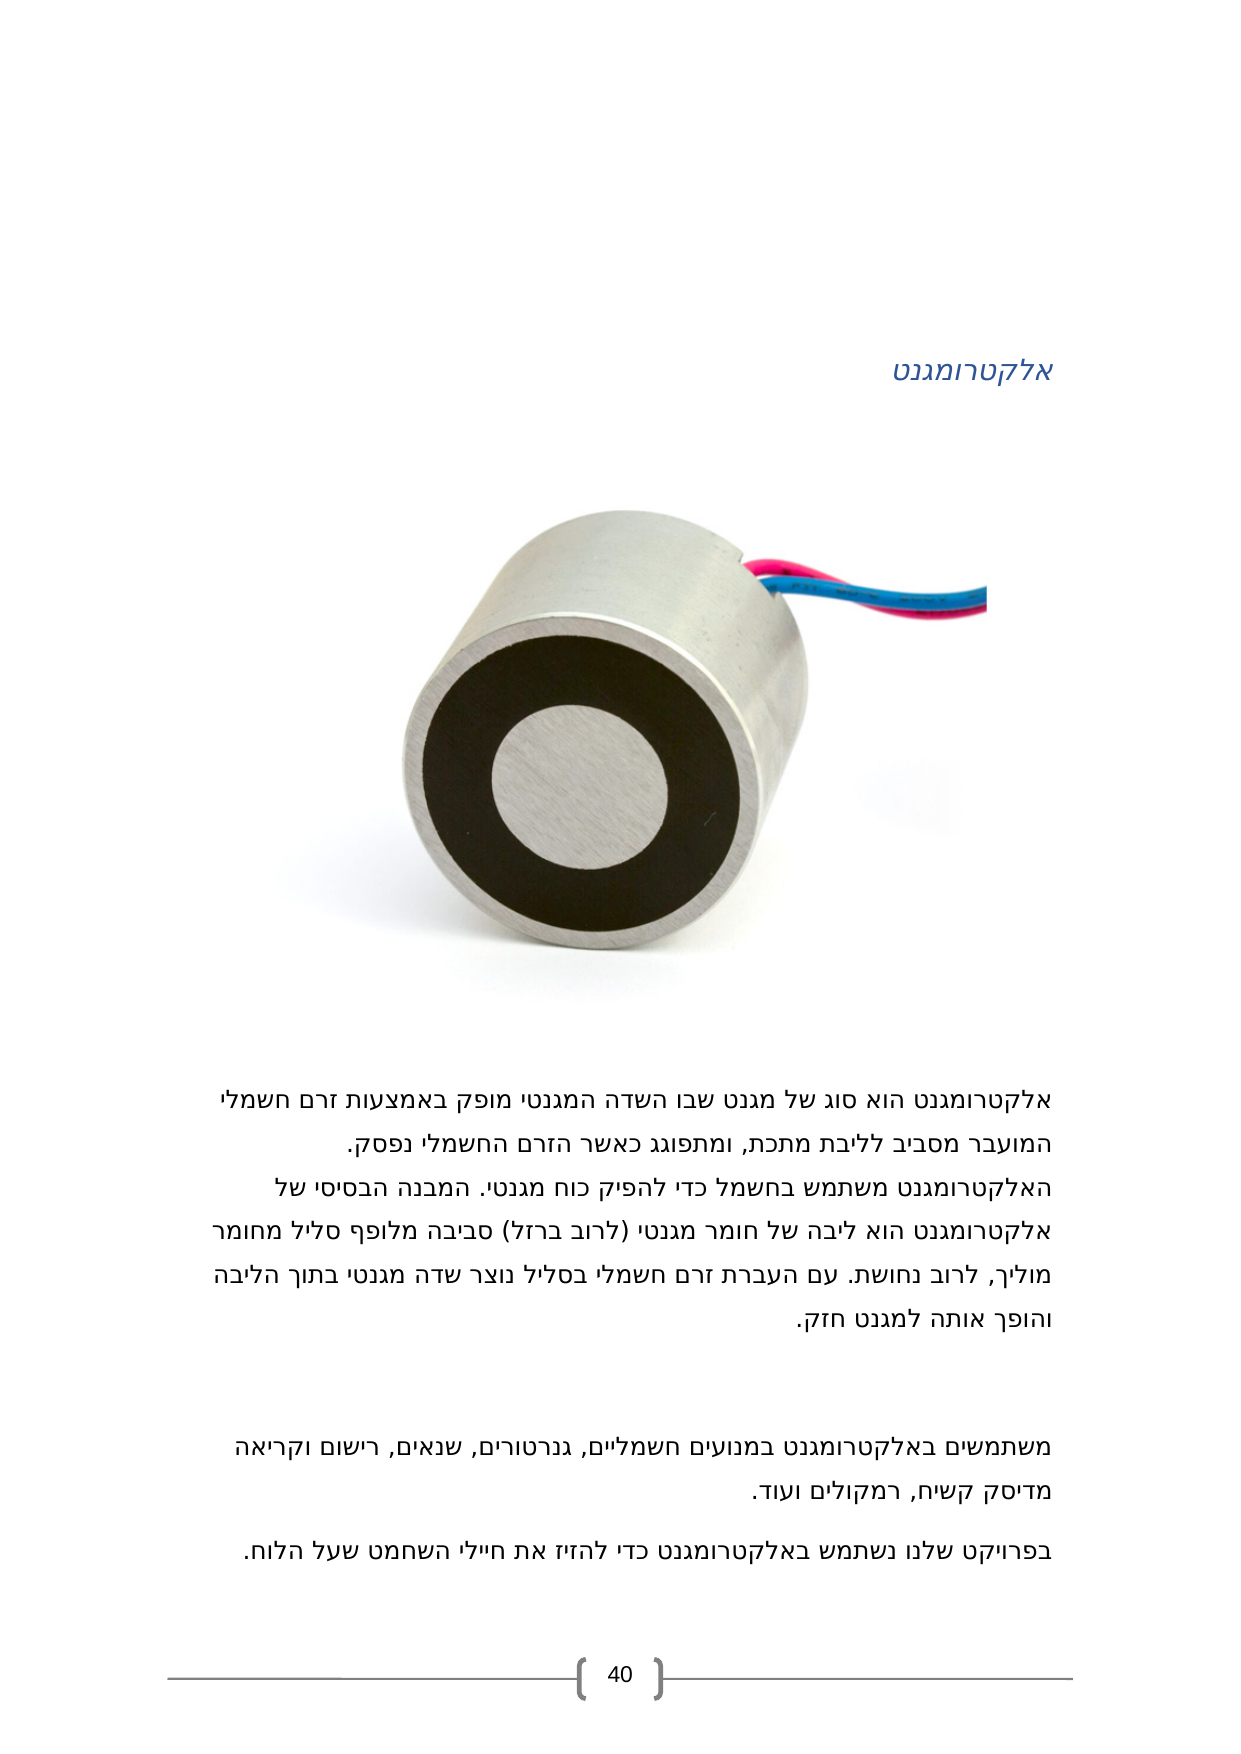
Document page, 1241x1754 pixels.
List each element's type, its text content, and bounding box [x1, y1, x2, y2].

text בפרויקט שלנו נשתמש באלקטרומגנט כדי להזיז את חיילי השחמט שעל הלוח. [187, 1536, 1053, 1565]
picture [176, 404, 1042, 1054]
subtitle אלקטרומגנט [187, 353, 1053, 387]
text משתמשים באלקטרומגנט במנועים חשמליים, גנרטורים, שנאים, רישום וקריאה מדיסק קשיח, רמקולים ועוד. [187, 1432, 1053, 1505]
